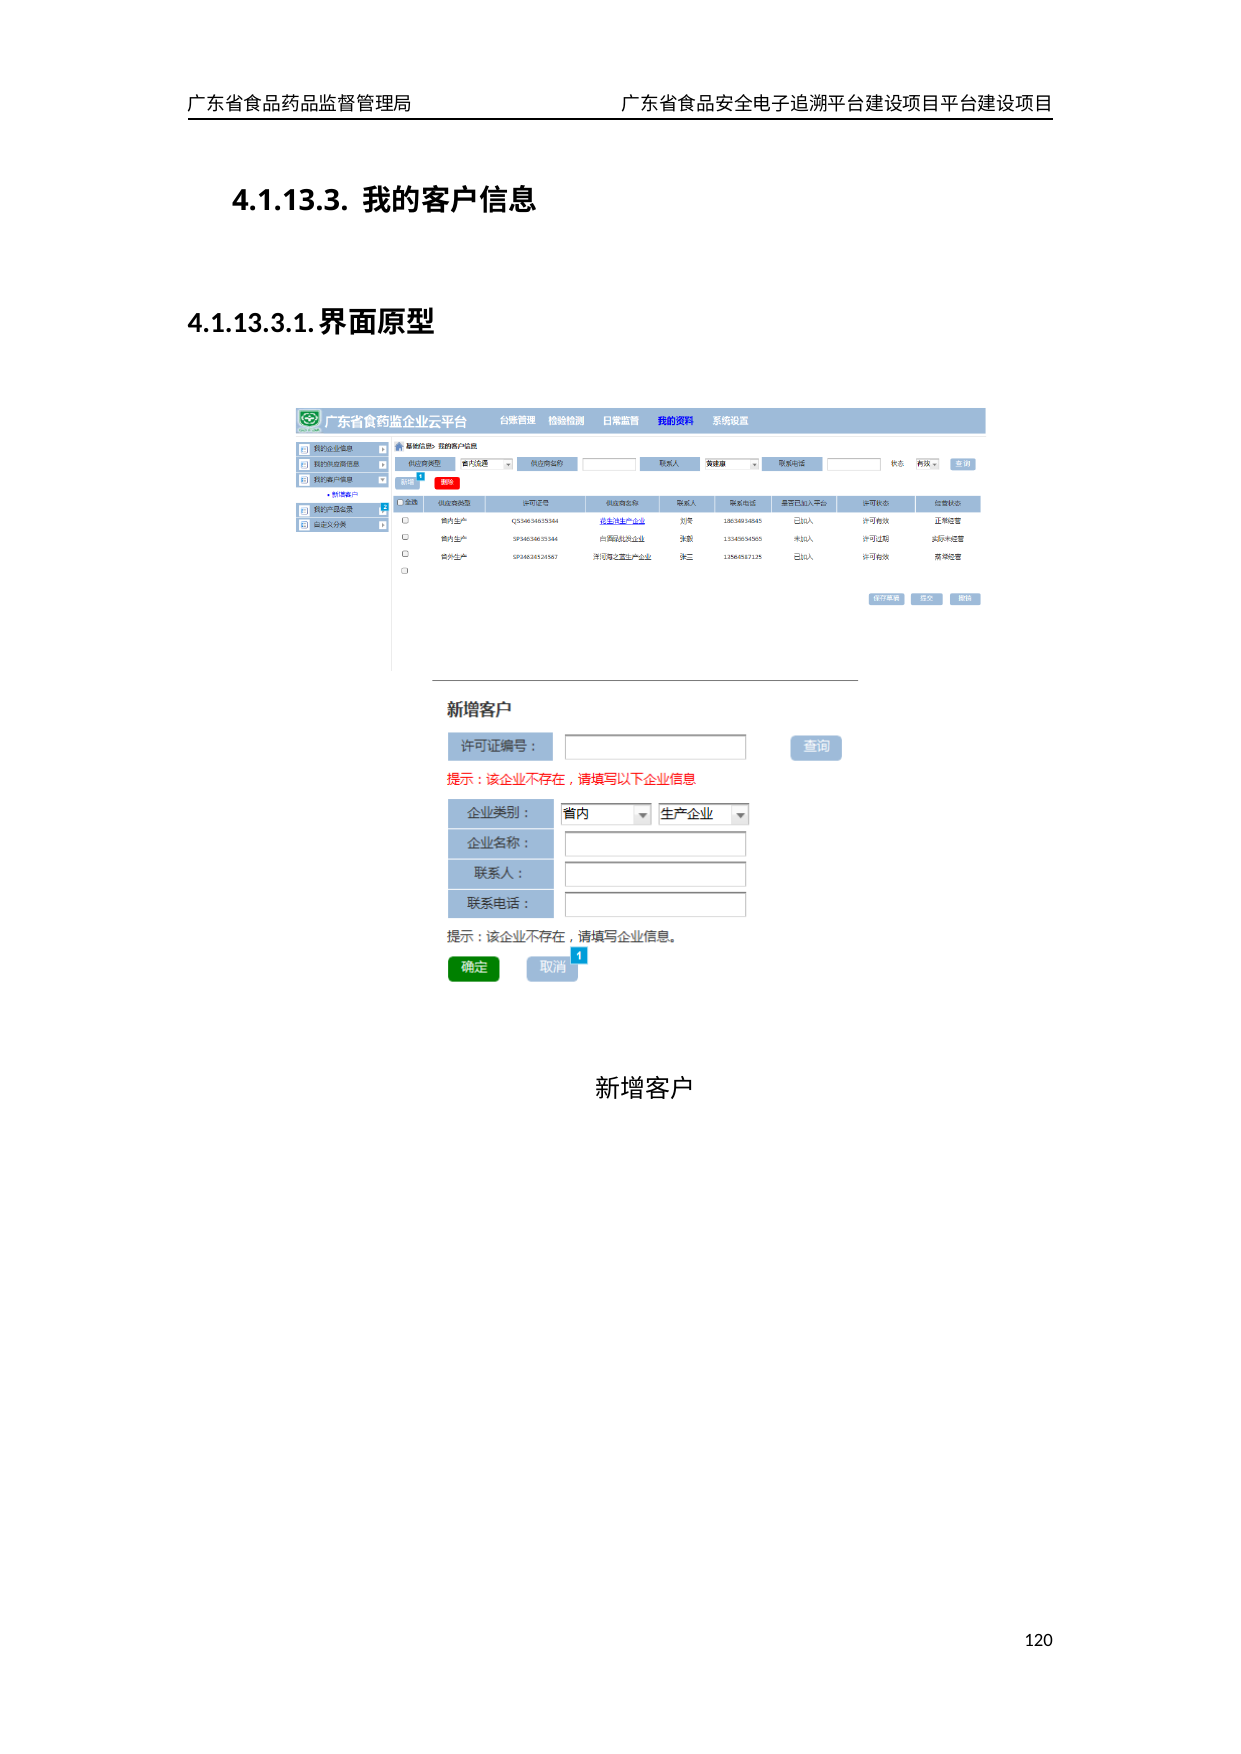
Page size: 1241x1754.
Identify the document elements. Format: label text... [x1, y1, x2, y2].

text 新增客户 [187, 1053, 1053, 1121]
picture [432, 679, 859, 1021]
subtitle 我的客户信息 [232, 164, 1053, 232]
picture [295, 407, 995, 671]
subtitle 界面原型 [187, 286, 1053, 353]
